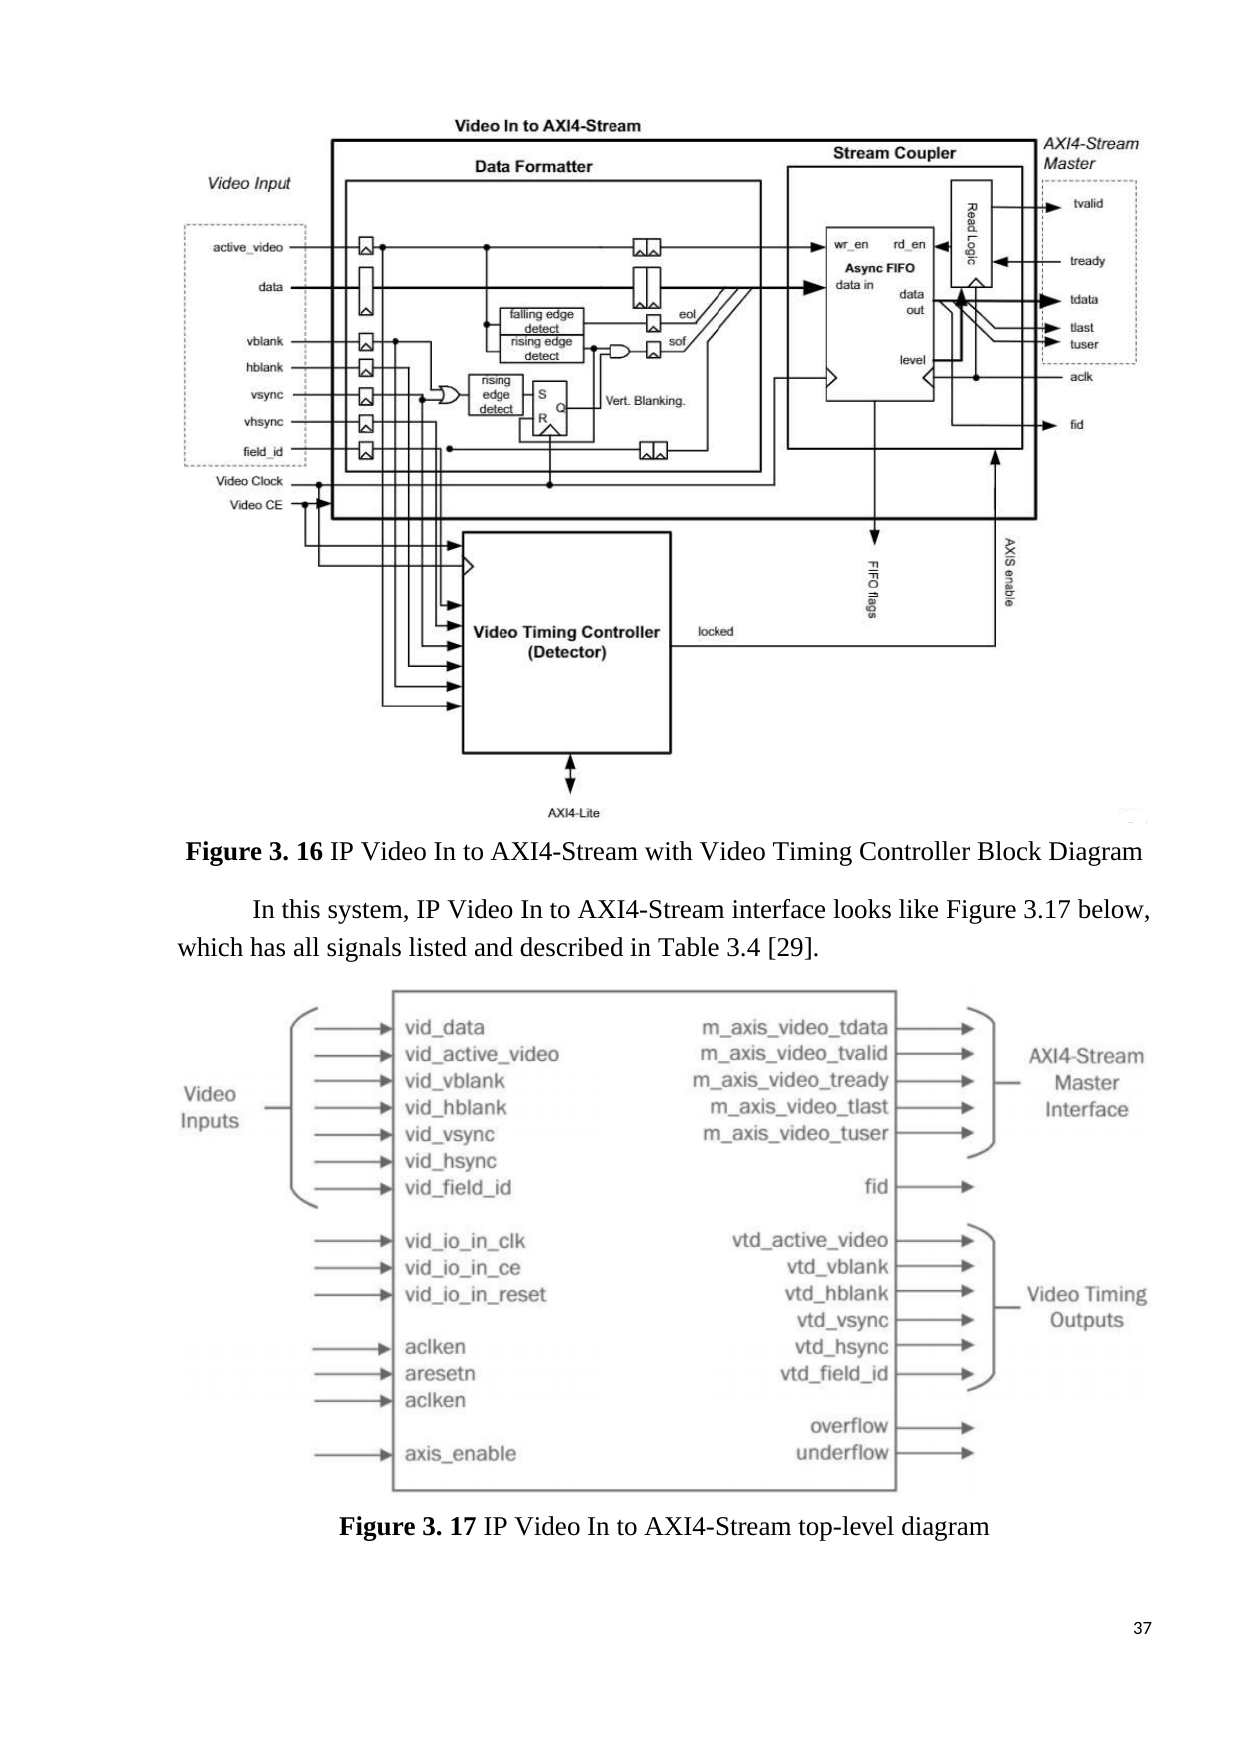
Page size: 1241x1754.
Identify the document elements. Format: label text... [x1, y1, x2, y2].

text In this system, IP Video In to AXI4-Stream interface looks like Figure 3.17 below, which has all signals listed and described in Table 3.4 . [177, 894, 1152, 962]
text Figure 3. 17 IP Video In to AXI4-Stream top-level diagram [177, 1510, 1152, 1541]
picture [177, 980, 1152, 1498]
picture [177, 118, 1152, 823]
text Figure 3. 16 IP Video In to AXI4-Stream with Video Timing Controller Block Diagram [177, 836, 1152, 867]
